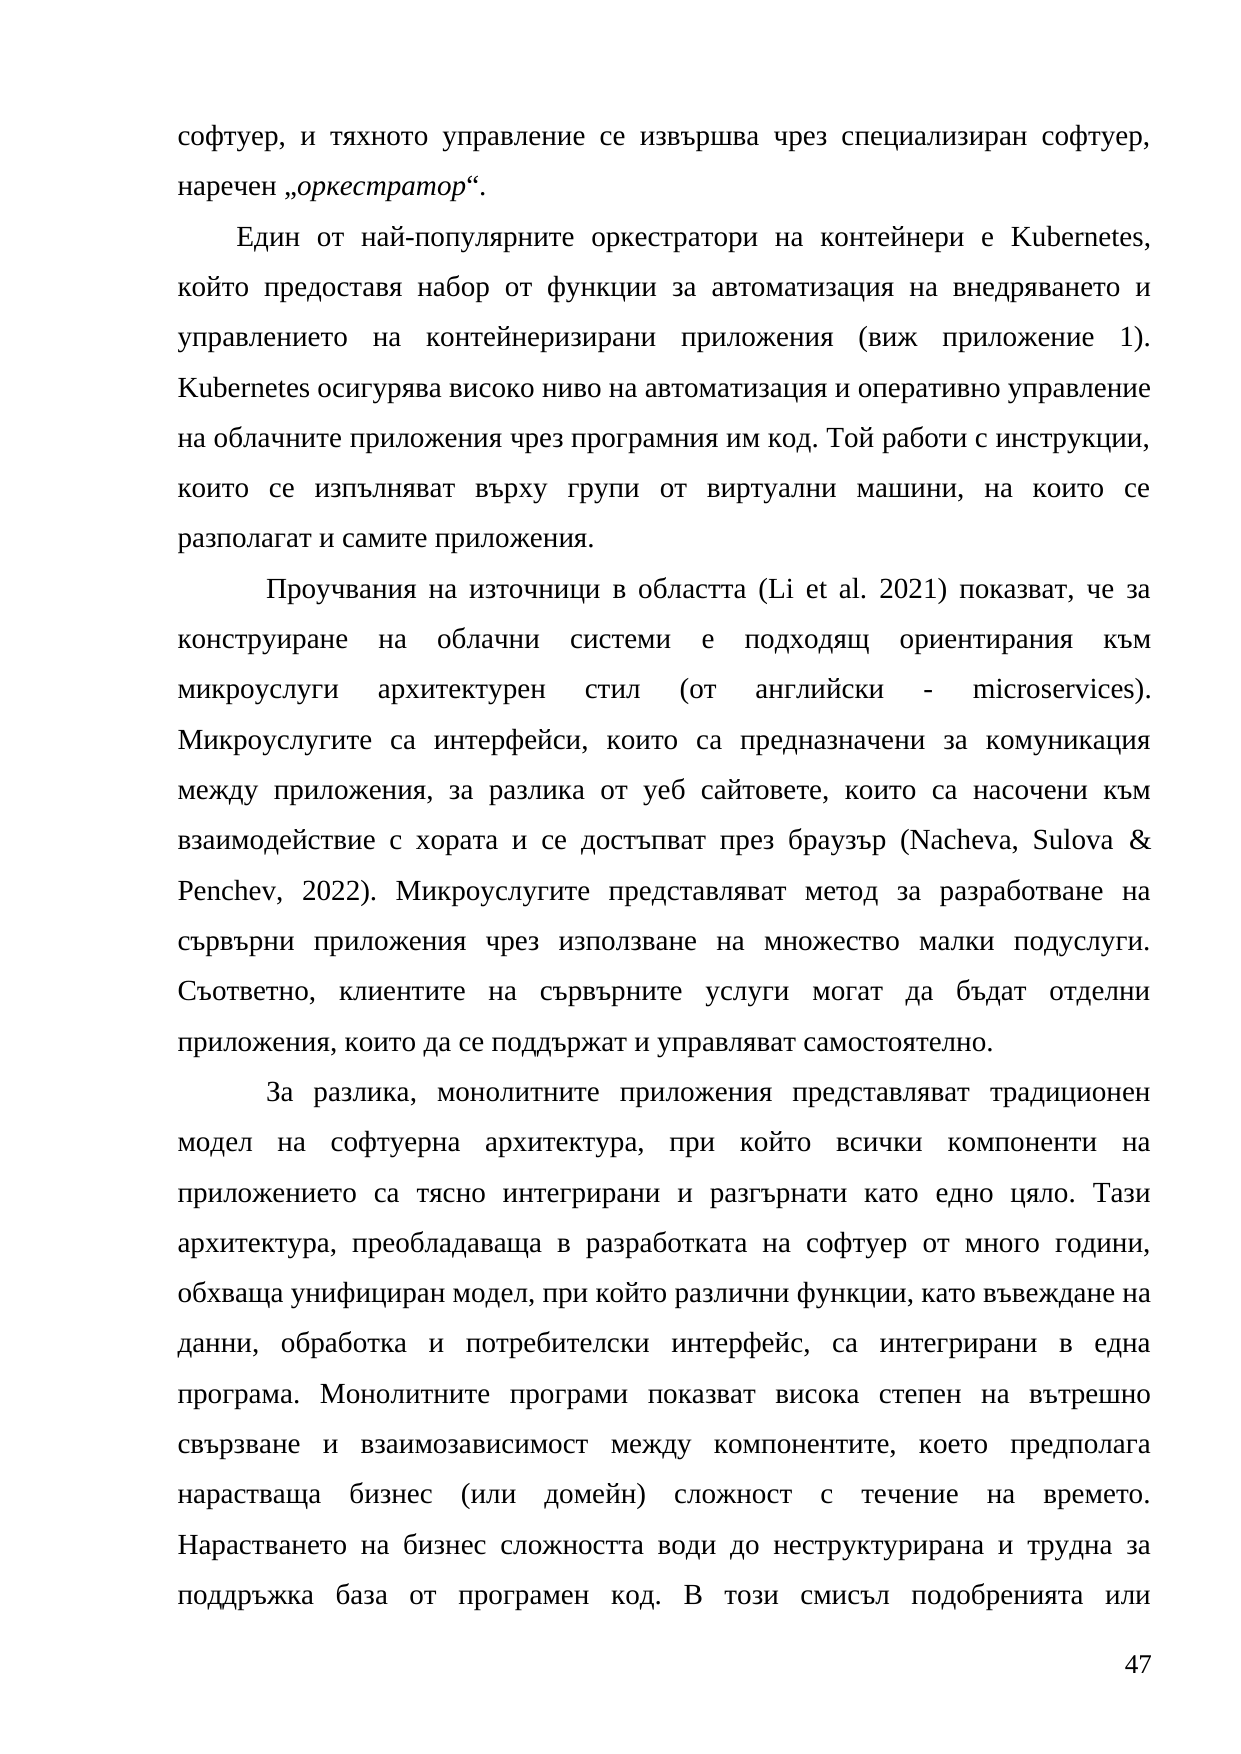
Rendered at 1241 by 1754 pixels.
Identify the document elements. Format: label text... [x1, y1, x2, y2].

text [177, 118, 1152, 202]
text Проучвания на източници в областта (Li et al. 2021) показват, че за конструиране на облачни системи е подходящ ориентирания към микроуслуги архитектурен стил (от английски - microservices). Микроуслугите са интерфейси, които са предназначени за комуникация между приложения, за разлика от уеб сайтовете, които са насочени към взаимодействие с хората и се достъпват през браузър (Nacheva, Sulova & Penchev, 2022). Микроуслугите представляват метод за разработване на сървърни приложения чрез използване на множество малки подуслуги. Съответно, клиентите на сървърните услуги могат да бъдат отделни приложения, които да се поддържат и управляват самостоятелно. [177, 571, 1152, 1057]
text Един от най-популярните оркестратори на контейнери е Kubernetes, който предоставя набор от функции за автоматизация на внедряването и управлението на контейнеризирани приложения (виж приложение 1). Kubernetes осигурява високо ниво на автоматизация и оперативно управление на облачните приложения чрез програмния им код. Той работи с инструкции, които се изпълняват върху групи от виртуални машини, на които се разполагат и самите приложения. [177, 219, 1152, 554]
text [177, 1074, 1152, 1611]
